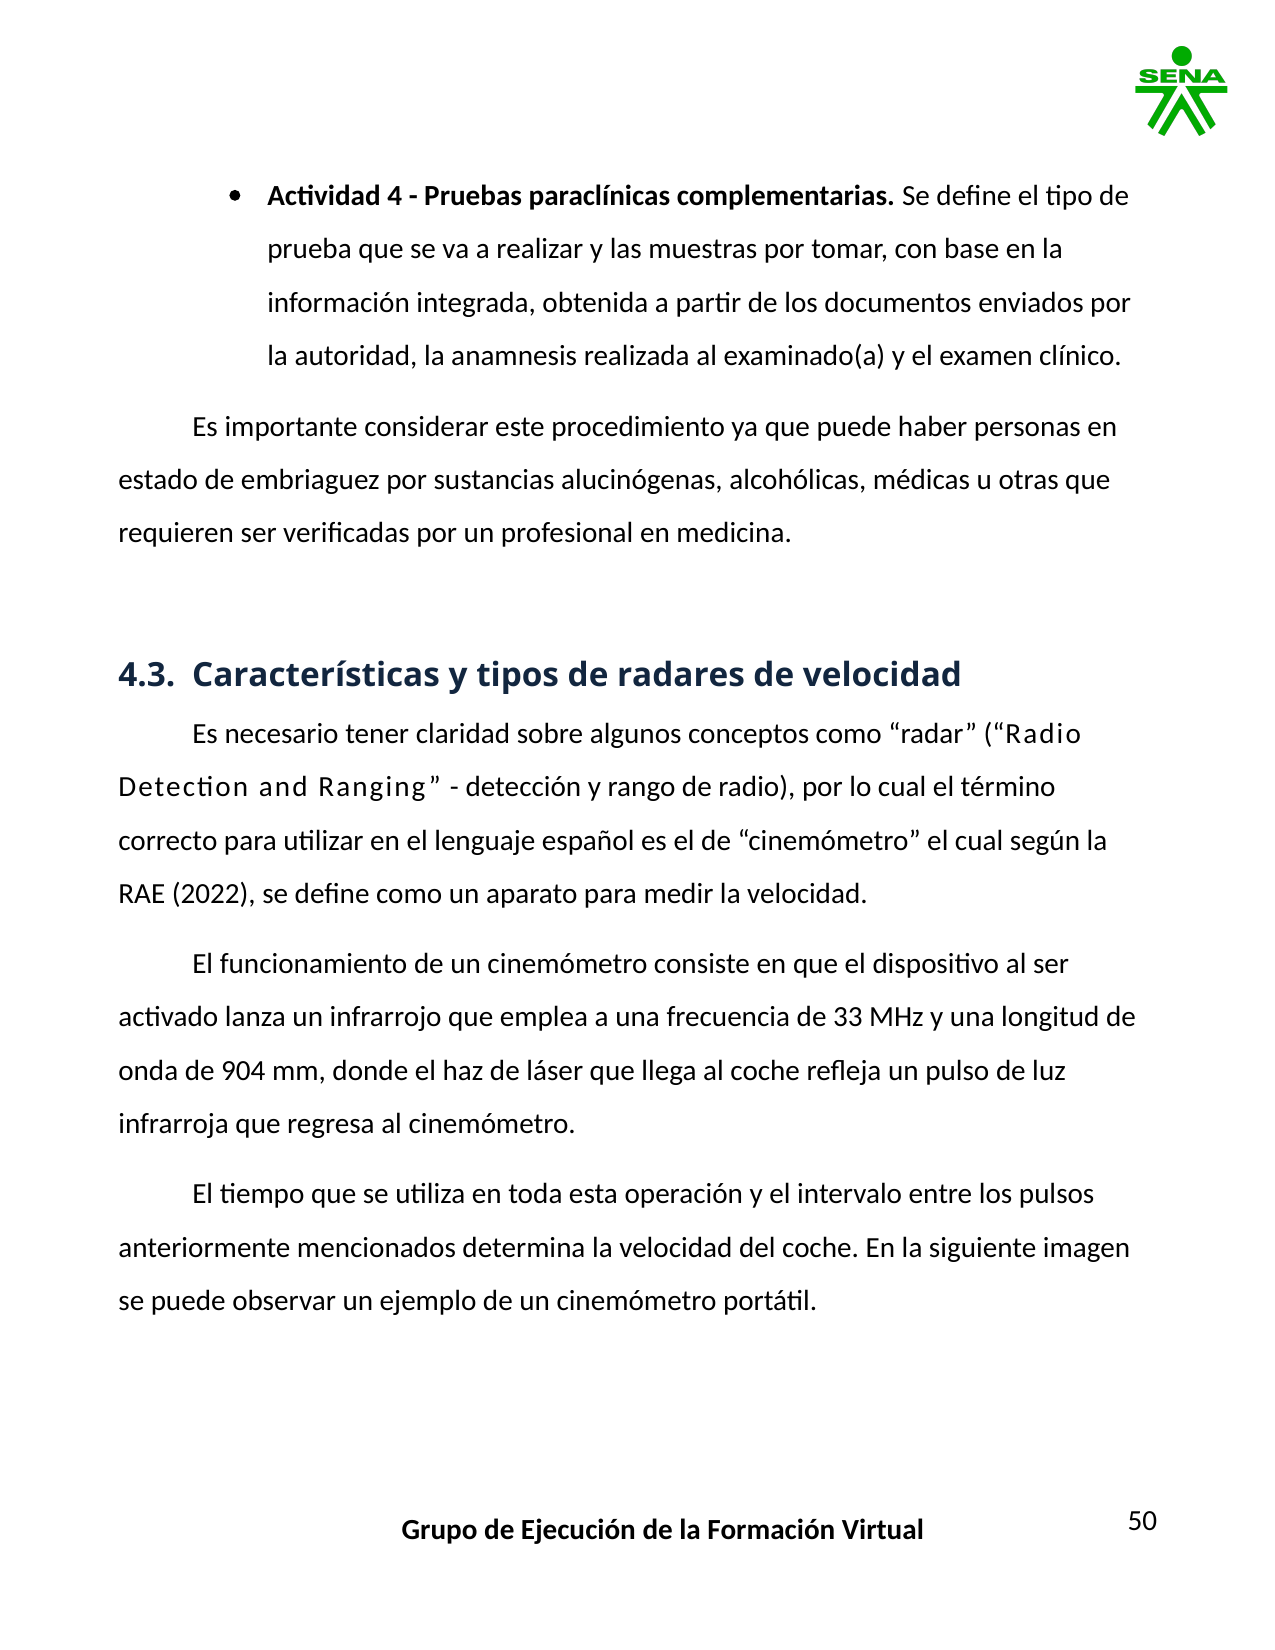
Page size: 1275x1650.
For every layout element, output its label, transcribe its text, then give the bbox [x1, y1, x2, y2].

text Es importante considerar este procedimiento ya que puede haber personas en estado de embriaguez por sustancias alucinógenas, alcohólicas, médicas u otras que requieren ser verificadas por un profesional en medicina. [118, 408, 1157, 550]
text El funcionamiento de un cinemómetro consiste en que el dispositivo al ser activado lanza un infrarrojo que emplea a una frecuencia de 33 MHz y una longitud de onda de 904 mm, donde el haz de láser que llega al coche refleja un pulso de luz infrarroja que regresa al cinemómetro. [118, 945, 1157, 1141]
list Actividad 4 - Pruebas paraclínicas complementarias. Se define el tipo de prueba que se va a realizar y las muestras por tomar, con base en la información integrada, obtenida a partir de los documentos enviados por la autoridad, la anamnesis realizada al examinado(a) y el examen clínico. [230, 177, 1157, 373]
text Es necesario tener claridad sobre algunos conceptos como “radar” (“Radio Detection and Ranging” - detección y rango de radio), por lo cual el término correcto para utilizar en el lenguaje español es el de “cinemómetro” el cual según la RAE (2022), se define como un aparato para medir la velocidad. [118, 715, 1157, 911]
subtitle Características y tipos de radares de velocidad [118, 651, 1157, 696]
text El tiempo que se utiliza en toda esta operación y el intervalo entre los pulsos anteriormente mencionados determina la velocidad del coche. En la siguiente imagen se puede observar un ejemplo de un cinemómetro portátil. [118, 1176, 1157, 1318]
picture [1135, 46, 1228, 136]
